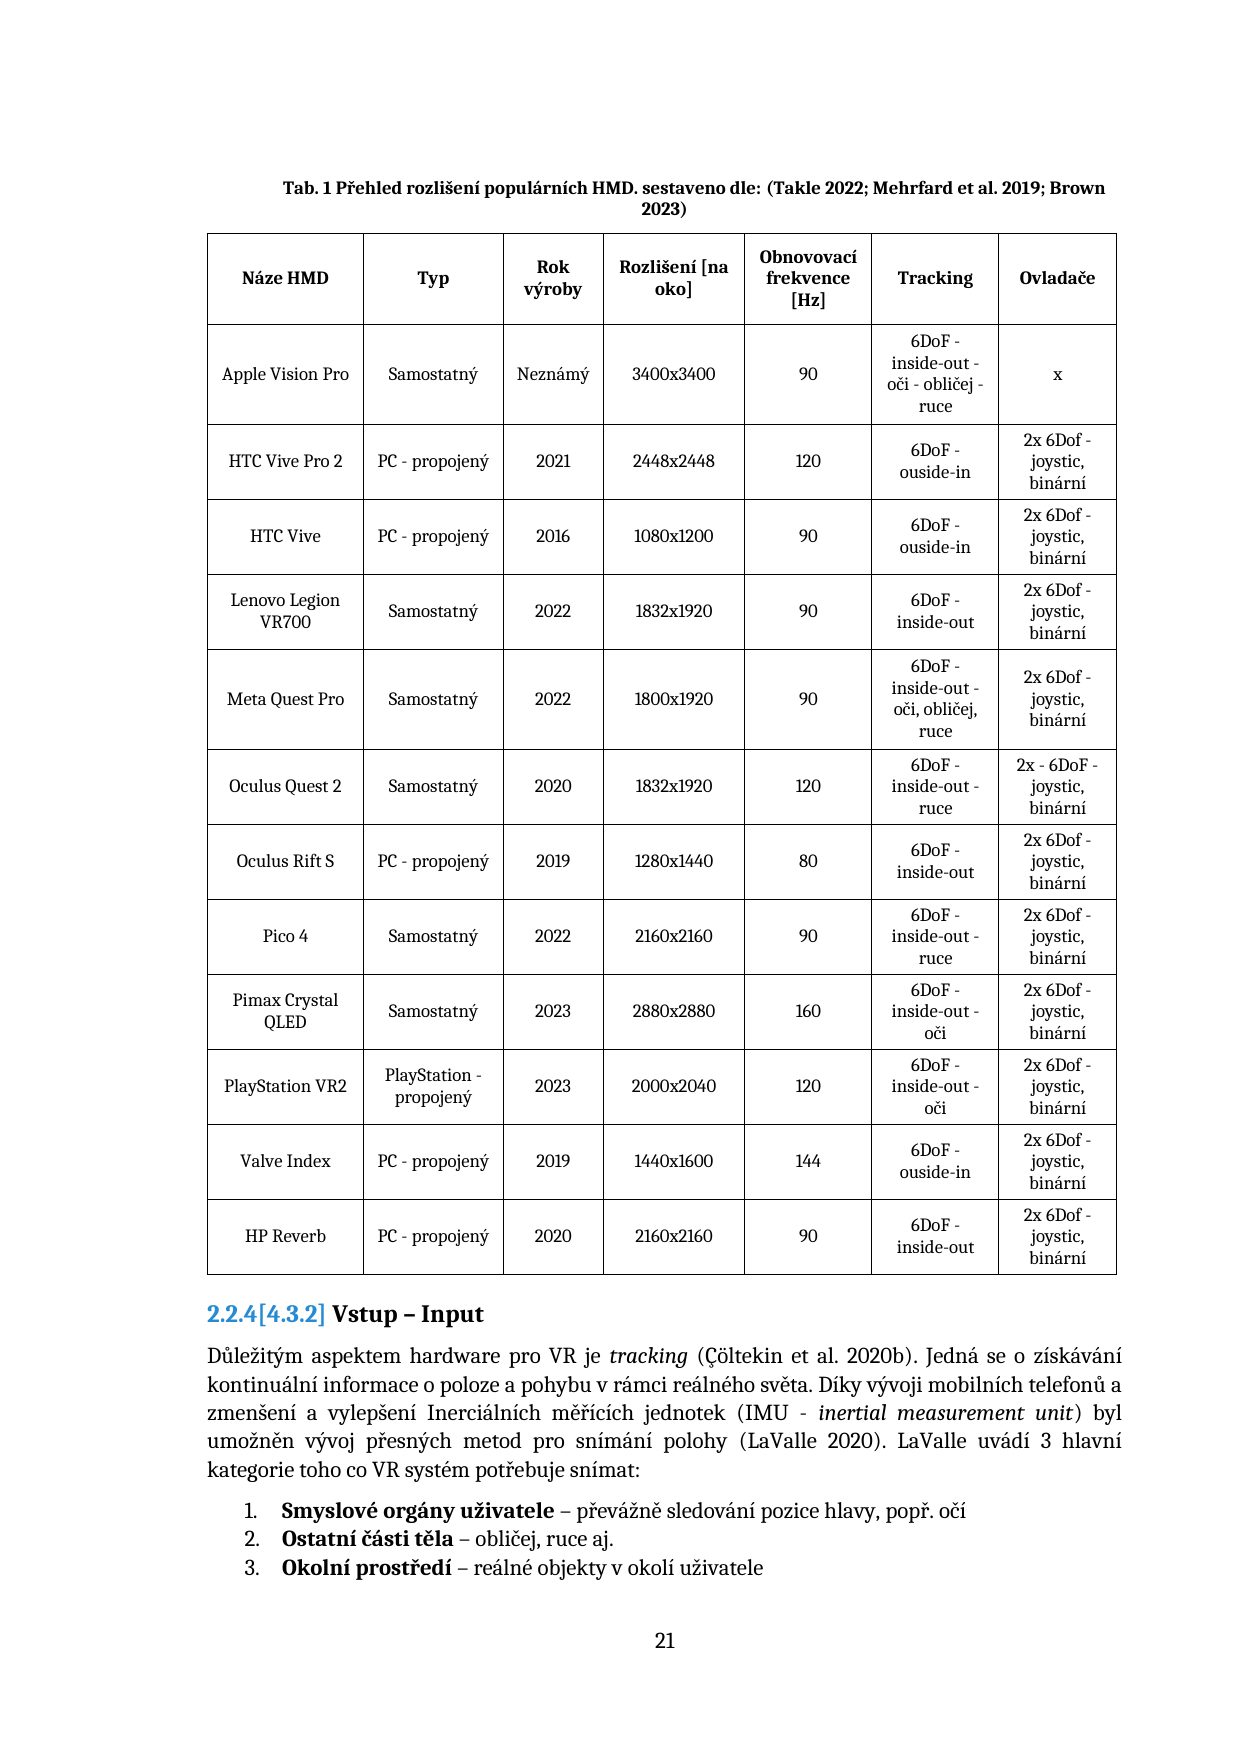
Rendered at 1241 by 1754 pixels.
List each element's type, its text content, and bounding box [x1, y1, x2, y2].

table_cell 6DoF - inside-out [872, 575, 998, 648]
list Ostatní části těla – obličej, ruce aj. [244, 1526, 1122, 1552]
table_cell 2x 6Dof - joystic, binární [999, 575, 1116, 648]
table_cell Oculus Quest 2 [208, 750, 363, 823]
table_cell 2022 [504, 650, 603, 748]
table_cell 2x 6Dof - joystic, binární [999, 425, 1116, 498]
table_cell 2019 [504, 825, 603, 898]
table_cell 2x 6Dof - joystic, binární [999, 900, 1116, 973]
table_cell Apple Vision Pro [208, 325, 363, 423]
table_cell 2880x2880 [604, 975, 744, 1048]
table_cell Pimax Crystal QLED [208, 975, 363, 1048]
table_cell 120 [745, 425, 871, 498]
table_cell 2016 [504, 500, 603, 573]
table_cell 90 [745, 500, 871, 573]
table_cell 6DoF - inside-out - oči, obličej, ruce [872, 650, 998, 748]
table_cell 2021 [504, 425, 603, 498]
table_cell 2022 [504, 575, 603, 648]
table_cell 2160x2160 [604, 900, 744, 973]
table_cell Meta Quest Pro [208, 650, 363, 748]
table_cell 90 [745, 1200, 871, 1273]
table_cell 6DoF - inside-out - oči [872, 975, 998, 1048]
table_cell 6DoF - inside-out [872, 1200, 998, 1273]
table_header Rok výroby [504, 234, 603, 323]
table_cell 90 [745, 325, 871, 423]
table_cell 2023 [504, 1050, 603, 1123]
table_cell Samostatný [364, 750, 503, 823]
table_header Náze HMD [208, 234, 363, 323]
table_cell PC - propojený [364, 1125, 503, 1198]
table_cell Oculus Rift S [208, 825, 363, 898]
table_cell HP Reverb [208, 1200, 363, 1273]
table_cell 2448x2448 [604, 425, 744, 498]
table_cell 6DoF - ouside-in [872, 500, 998, 573]
table_cell 6DoF - inside-out - ruce [872, 900, 998, 973]
table_cell 2x 6Dof - joystic, binární [999, 975, 1116, 1048]
table_header Obnovovací frekvence [Hz] [745, 234, 871, 323]
table_cell 3400x3400 [604, 325, 744, 423]
table_cell x [999, 325, 1116, 423]
table_cell 6DoF - ouside-in [872, 425, 998, 498]
table_cell 90 [745, 575, 871, 648]
table_cell 6DoF - inside-out - oči [872, 1050, 998, 1123]
table_cell 1800x1920 [604, 650, 744, 748]
table_cell 120 [745, 1050, 871, 1123]
table_cell 2000x2040 [604, 1050, 744, 1123]
table_cell Samostatný [364, 900, 503, 973]
table_cell 2022 [504, 900, 603, 973]
text Tab. 1 Přehled rozlišení populárních HMD. sestaveno dle: (Takle 2022; Mehrfard et al. 2019; Brown 2023) [207, 177, 1122, 220]
table_cell 2023 [504, 975, 603, 1048]
table_cell 6DoF - ouside-in [872, 1125, 998, 1198]
table_cell 6DoF - inside-out [872, 825, 998, 898]
table_cell 1832x1920 [604, 575, 744, 648]
table_cell PC - propojený [364, 1200, 503, 1273]
table_cell Samostatný [364, 325, 503, 423]
table_cell 2x 6Dof - joystic, binární [999, 1050, 1116, 1123]
table_cell 144 [745, 1125, 871, 1198]
table_cell Pico 4 [208, 900, 363, 973]
table_cell Neznámý [504, 325, 603, 423]
subtitle Vstup – Input [207, 1299, 1122, 1328]
list Okolní prostředí – reálné objekty v okolí uživatele [244, 1554, 1122, 1581]
table_cell HTC Vive [208, 500, 363, 573]
table_cell PC - propojený [364, 825, 503, 898]
list Smyslové orgány uživatele – převážně sledování pozice hlavy, popř. očí [244, 1498, 1122, 1524]
table_cell PC - propojený [364, 425, 503, 498]
table_cell 1832x1920 [604, 750, 744, 823]
table_cell PlayStation - propojený [364, 1050, 503, 1123]
table_cell 2020 [504, 1200, 603, 1273]
table_cell 160 [745, 975, 871, 1048]
table_cell 90 [745, 650, 871, 748]
table_cell 6DoF - inside-out - oči - obličej - ruce [872, 325, 998, 423]
table_cell 2020 [504, 750, 603, 823]
table_cell 1280x1440 [604, 825, 744, 898]
table_cell 90 [745, 900, 871, 973]
table_cell 2x - 6DoF - joystic, binární [999, 750, 1116, 823]
table_cell Samostatný [364, 575, 503, 648]
table_cell 6DoF - inside-out - ruce [872, 750, 998, 823]
table_cell 2160x2160 [604, 1200, 744, 1273]
table_cell 120 [745, 750, 871, 823]
table_header Rozlišení [na oko] [604, 234, 744, 323]
table_header Tracking [872, 234, 998, 323]
table_cell 1440x1600 [604, 1125, 744, 1198]
table_cell 2x 6Dof - joystic, binární [999, 650, 1116, 748]
table_cell 2x 6Dof - joystic, binární [999, 825, 1116, 898]
table_cell Samostatný [364, 975, 503, 1048]
table_cell Lenovo Legion VR700 [208, 575, 363, 648]
table_cell 2x 6Dof - joystic, binární [999, 1200, 1116, 1273]
table_cell PlayStation VR2 [208, 1050, 363, 1123]
table_cell 2x 6Dof - joystic, binární [999, 1125, 1116, 1198]
table_cell PC - propojený [364, 500, 503, 573]
table_cell 2x 6Dof - joystic, binární [999, 500, 1116, 573]
table_header Ovladače [999, 234, 1116, 323]
table_cell 80 [745, 825, 871, 898]
table_cell 2019 [504, 1125, 603, 1198]
text Důležitým aspektem hardware pro VR je tracking (Çöltekin et al. 2020b). Jedná se o získávání kontinuální informace o poloze a pohybu v rámci reálného světa. Díky vývoji mobilních telefonů a zmenšení a vylepšení Inerciálních měřících jednotek (IMU - inertial measurement unit) byl umožněn vývoj přesných metod pro snímání polohy (LaValle 2020). LaValle uvádí 3 hlavní kategorie toho co VR systém potřebuje snímat: [207, 1343, 1122, 1483]
table_header Typ [364, 234, 503, 323]
table_cell Samostatný [364, 650, 503, 748]
table_cell 1080x1200 [604, 500, 744, 573]
table_cell Valve Index [208, 1125, 363, 1198]
table_cell HTC Vive Pro 2 [208, 425, 363, 498]
